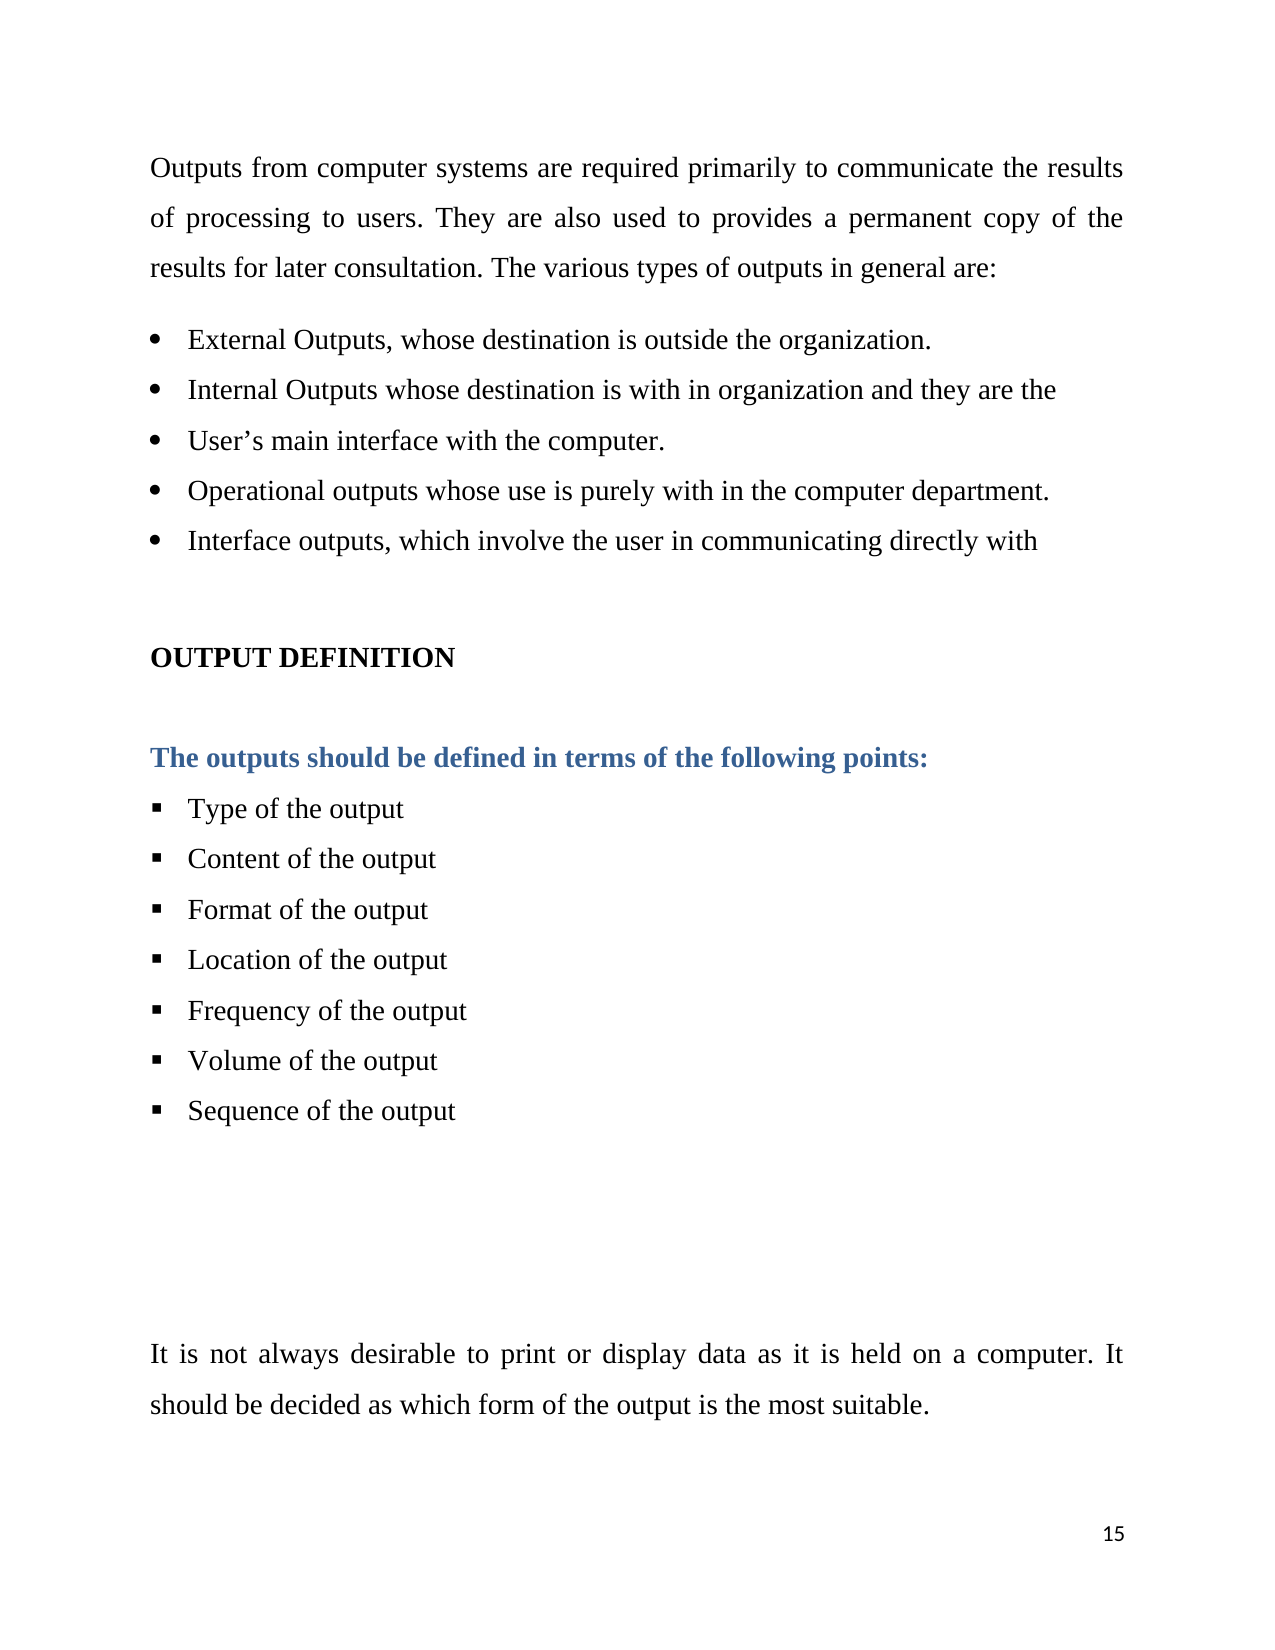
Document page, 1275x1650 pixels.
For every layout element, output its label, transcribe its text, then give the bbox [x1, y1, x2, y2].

list Sequence of the output [150, 1093, 1125, 1127]
list Volume of the output [150, 1043, 1125, 1077]
text OUTPUT DEFINITION [150, 640, 1125, 674]
subtitle The outputs should be defined in terms of the following points: [150, 741, 1125, 774]
list Type of the output [150, 791, 1125, 824]
list Operational outputs whose use is purely with in the computer department. [150, 473, 1125, 507]
list Frequency of the output [150, 993, 1125, 1026]
list Format of the output [150, 892, 1125, 925]
list Content of the output [150, 841, 1125, 875]
list Location of the output [150, 942, 1125, 976]
text It is not always desirable to print or display data as it is held on a computer. It should be decided as which form of the output is the most suitable. [150, 1336, 1125, 1420]
list Internal Outputs whose destination is with in organization and they are the [150, 372, 1125, 406]
list External Outputs, whose destination is outside the organization. [150, 322, 1125, 355]
text Outputs from computer systems are required primarily to communicate the results of processing to users. They are also used to provides a permanent copy of the results for later consultation. The various types of outputs in general are: [150, 150, 1125, 284]
list User’s main interface with the computer. [150, 423, 1125, 456]
list Interface outputs, which involve the user in communicating directly with [150, 523, 1125, 557]
